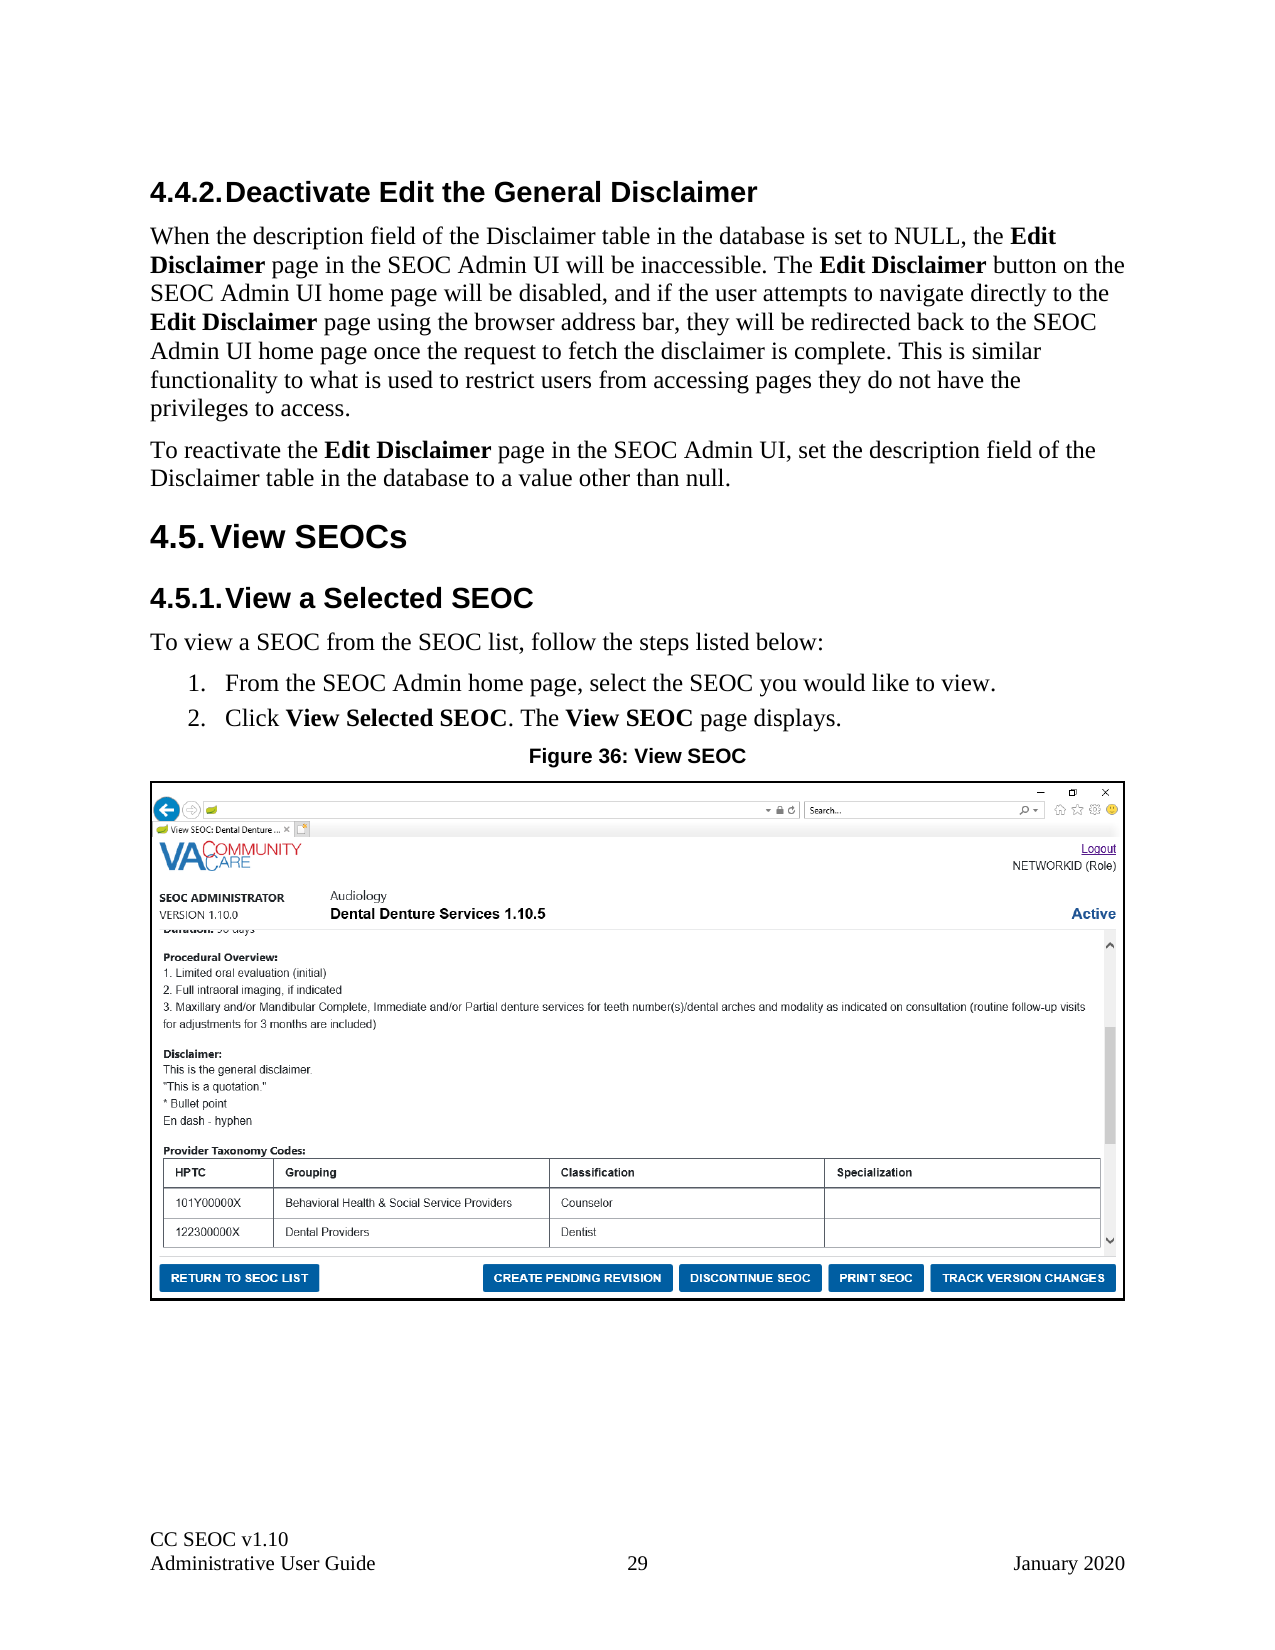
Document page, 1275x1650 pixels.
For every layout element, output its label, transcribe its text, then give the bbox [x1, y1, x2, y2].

text When the description field of the Disclaimer table in the database is set to NULL, the Edit Disclaimer page in the SEOC Admin UI will be inaccessible. The Edit Disclaimer button on the SEOC Admin UI home page will be disabled, and if the user attempts to navigate directly to the Edit Disclaimer page using the browser address bar, they will be redirected back to the SEOC Admin UI home page once the request to fetch the disclaimer is complete. This is similar functionality to what is used to restrict users from accessing pages they do not have the privileges to access. [150, 221, 1125, 422]
text Click View Selected SEOC. The View SEOC page displays. [187, 703, 1125, 732]
text To view a SEOC from the SEOC list, follow the steps listed below: [150, 627, 1125, 656]
text To reactivate the Edit Disclaimer page in the SEOC Admin UI, set the description field of the Disclaimer table in the database to a value other than null. [150, 435, 1125, 492]
subtitle View a Selected SEOC [150, 581, 1125, 614]
text Figure 36: View SEOC [150, 744, 1125, 768]
subtitle View SEOCs [150, 517, 1125, 556]
subtitle Deactivate Edit the General Disclaimer [150, 175, 1125, 208]
list From the SEOC Admin home page, select the SEOC you would like to view. [187, 668, 1125, 697]
picture [152, 783, 1123, 1298]
